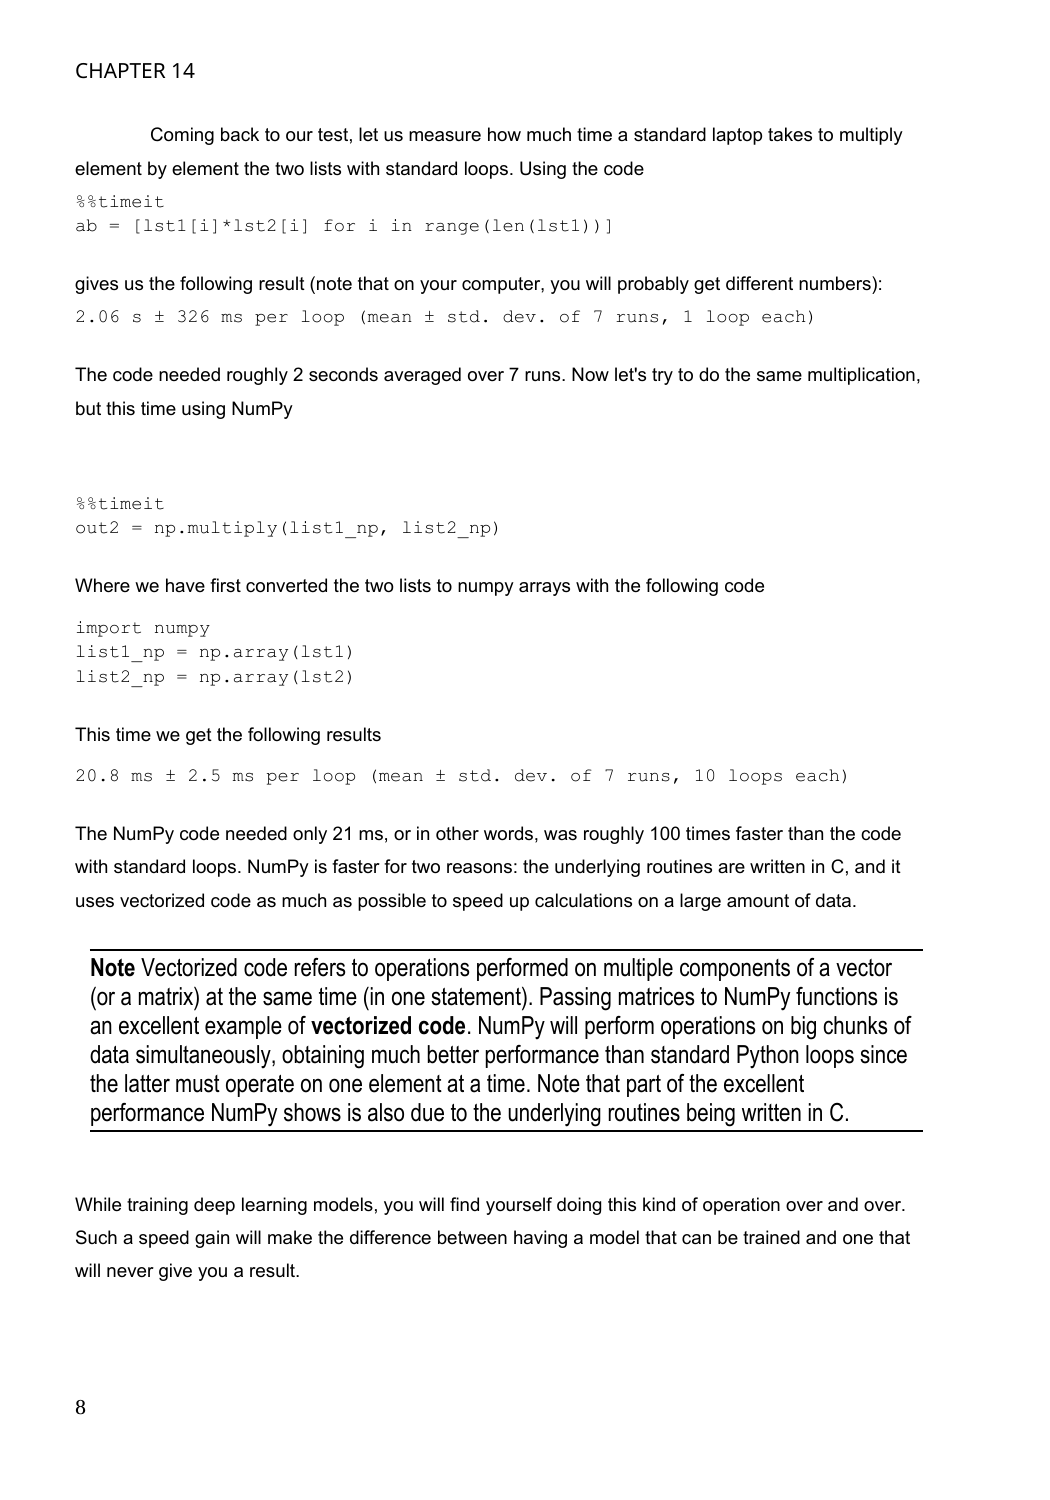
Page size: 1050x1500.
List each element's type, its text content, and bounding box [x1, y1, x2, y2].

text ab = [lst1[i]*lst2[i] for i in range(len(lst1))] [75, 216, 937, 237]
text 2.06 s ± 326 ms per loop (mean ± std. dev. of 7 runs, 1 loop each) [75, 307, 937, 328]
text list1_np = np.array(lst1) [75, 642, 937, 663]
text The code needed roughly 2 seconds averaged over 7 runs. Now let's try to do the same multiplication, but this time using NumPy [75, 352, 937, 419]
text import numpy [75, 618, 937, 639]
text Note Vectorized code refers to operations performed on multiple components of a vector (or a matrix) at the same time (in one statement). Passing matrices to NumPy functions is an excellent example of vectorized code. NumPy will perform operations on big chunks of data simultaneously, obtaining much better performance than standard Python loops since the latter must operate on one element at a time. Note that part of the excellent performance NumPy shows is also due to the underlying routines being written in C. [90, 951, 923, 1130]
text list2_np = np.array(lst2) [75, 666, 937, 688]
text The NumPy code needed only 21 ms, or in other words, was roughly 100 times faster than the code with standard loops. NumPy is faster for two reasons: the underlying routines are written in C, and it uses vectorized code as much as possible to speed up calculations on a large amount of data. [75, 811, 937, 911]
text 20.8 ms ± 2.5 ms per loop (mean ± std. dev. of 7 runs, 10 loops each) [75, 766, 937, 787]
text This time we get the following results [75, 712, 937, 745]
text gives us the following result (note that on your computer, you will probably get different numbers): [75, 261, 937, 294]
text out2 = np.multiply(list1_np, list2_np) [75, 518, 937, 539]
text While training deep learning models, you will find yourself doing this kind of operation over and over. Such a speed gain will make the difference between having a model that can be trained and one that will never give you a result. [75, 1182, 937, 1282]
text %%timeit [75, 494, 937, 515]
text Where we have first converted the two lists to numpy arrays with the following code [75, 563, 937, 597]
text %%timeit [75, 192, 937, 213]
text Coming back to our test, let us measure how much time a standard laptop takes to multiply element by element the two lists with standard loops. Using the code [75, 112, 937, 179]
